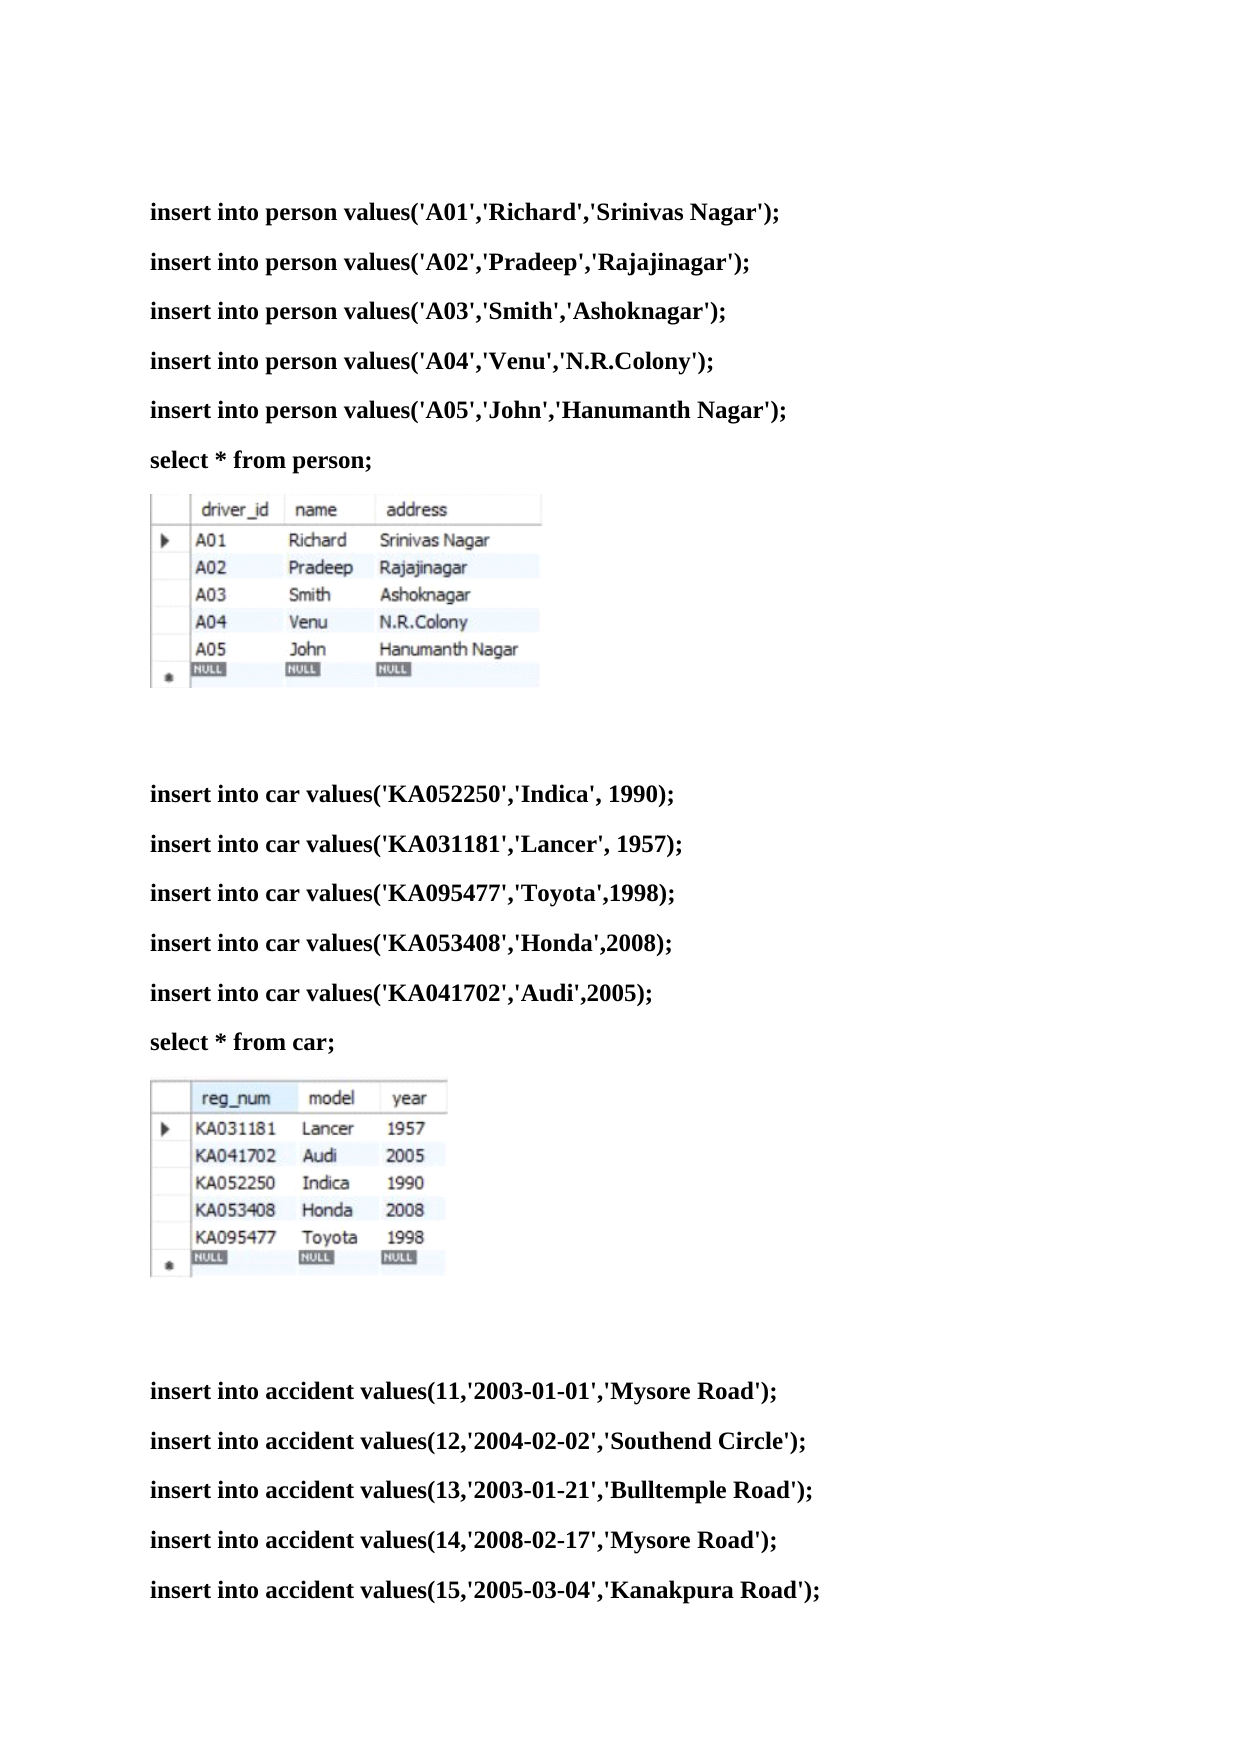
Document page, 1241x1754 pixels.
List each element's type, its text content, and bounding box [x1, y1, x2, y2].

text insert into person values('A05','John','Hanumanth Nagar'); [150, 396, 1090, 424]
text insert into car values('KA031181','Lancer', 1957); [150, 829, 1090, 858]
text insert into accident values(11,'2003-01-01','Mysore Road'); [150, 1376, 1090, 1405]
picture [150, 494, 544, 688]
picture [150, 1076, 449, 1286]
text insert into person values('A01','Richard','Srinivas Nagar'); [150, 197, 1090, 226]
text insert into accident values(14,'2008-02-17','Mysore Road'); [150, 1525, 1090, 1554]
text insert into car values('KA041702','Audi',2005); [150, 978, 1090, 1006]
text insert into car values('KA095477','Toyota',1998); [150, 878, 1090, 907]
text insert into person values('A04','Venu','N.R.Colony'); [150, 346, 1090, 375]
text insert into person values('A03','Smith','Ashoknagar'); [150, 296, 1090, 325]
text insert into car values('KA052250','Indica', 1990); [150, 779, 1090, 808]
text select * from person; [150, 445, 1090, 474]
text insert into person values('A02','Pradeep','Rajajinagar'); [150, 247, 1090, 276]
text select * from car; [150, 1027, 1090, 1056]
text insert into accident values(12,'2004-02-02','Southend Circle'); [150, 1426, 1090, 1455]
text insert into accident values(15,'2005-03-04','Kanakpura Road'); [150, 1575, 1090, 1603]
text insert into car values('KA053408','Honda',2008); [150, 928, 1090, 957]
text insert into accident values(13,'2003-01-21','Bulltemple Road'); [150, 1476, 1090, 1504]
